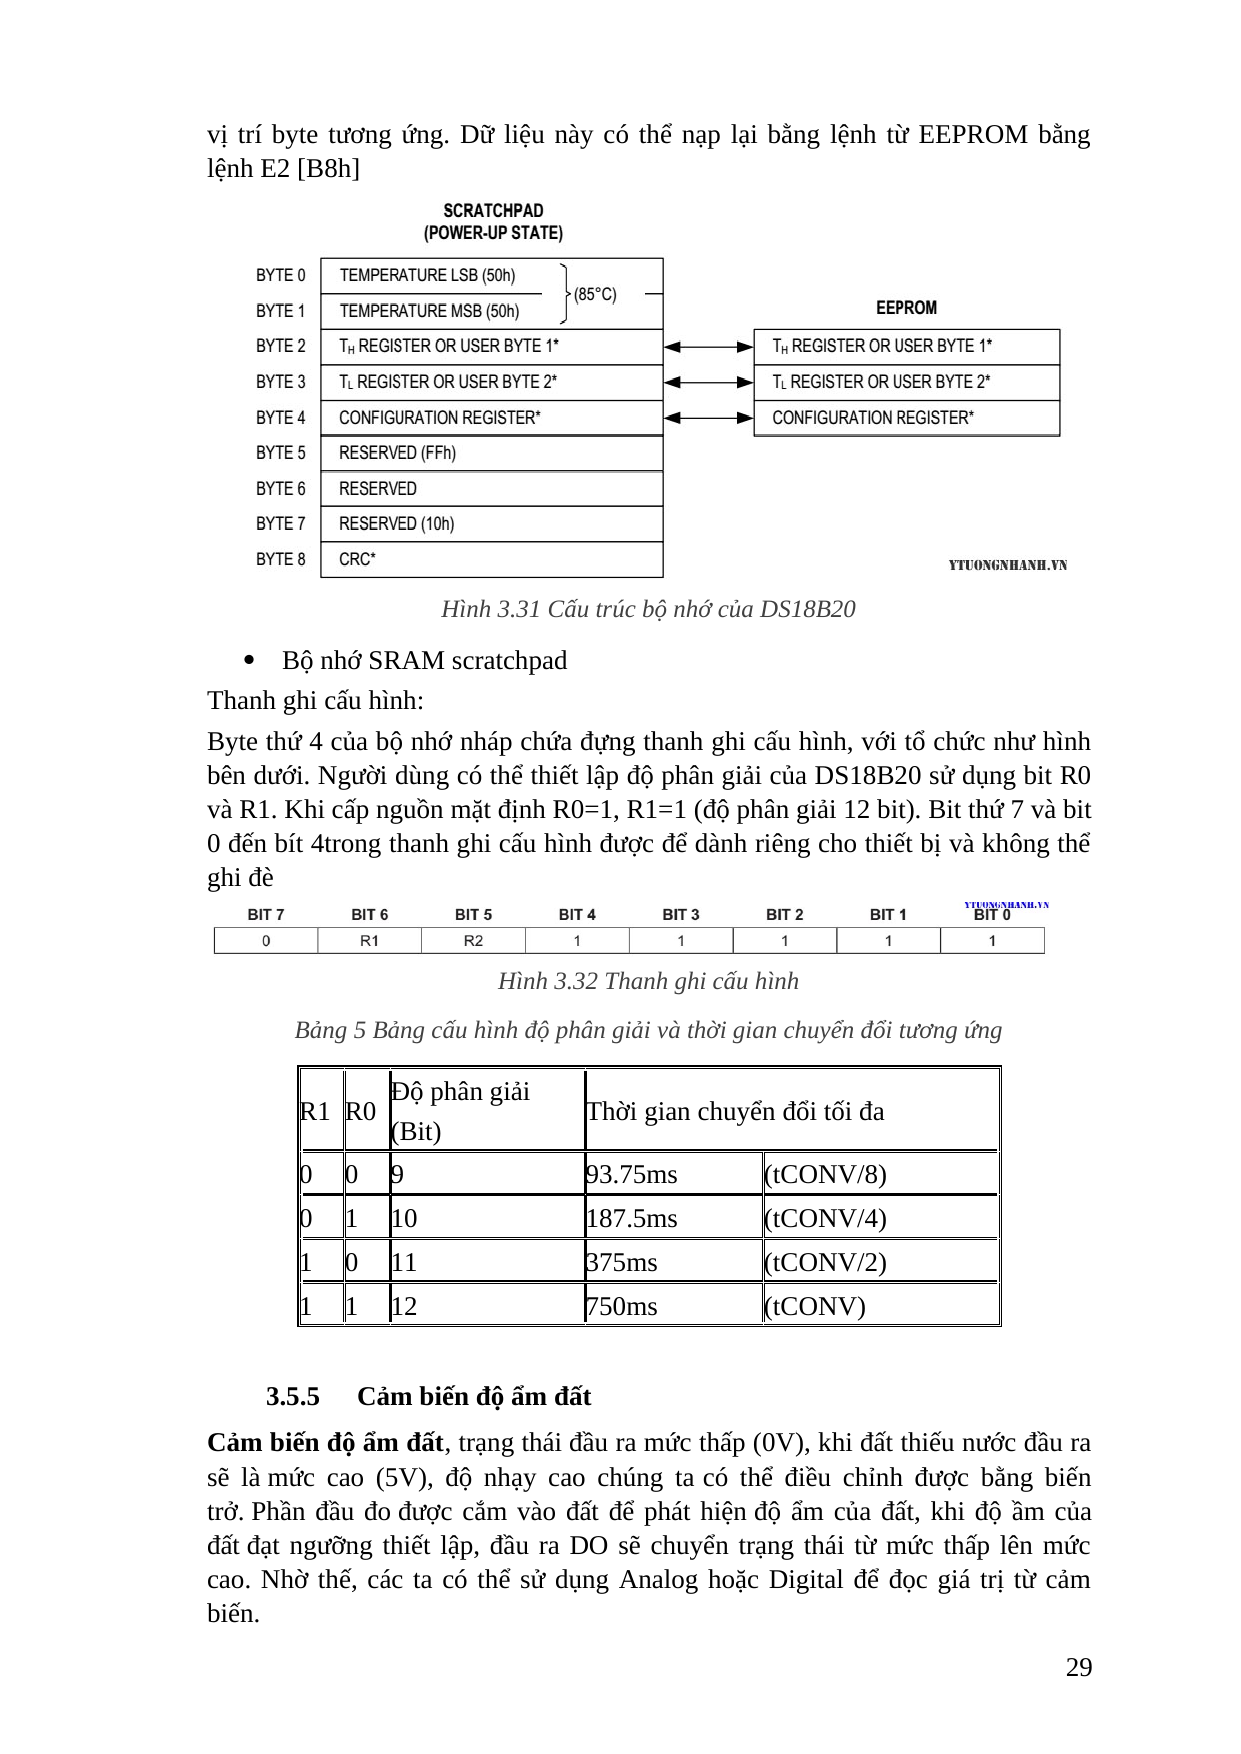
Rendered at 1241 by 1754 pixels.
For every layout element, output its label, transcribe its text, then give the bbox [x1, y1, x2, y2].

table_cell (tCONV/8) [765, 1149, 999, 1193]
table_cell 0 [346, 1153, 389, 1193]
table_header Thời gian chuyển đổi tối đa [585, 1069, 999, 1149]
table_cell 93.75ms [587, 1153, 762, 1193]
subtitle Cảm biến độ ẩm đất [266, 1380, 1092, 1411]
table_cell (tCONV/4) [765, 1193, 1000, 1236]
table_cell (tCONV/2) [765, 1236, 999, 1280]
table_cell 0 [299, 1193, 343, 1236]
table_cell 1 [301, 1236, 343, 1280]
table_cell 11 [392, 1240, 584, 1280]
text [207, 118, 1092, 183]
table_cell (tCONV) [764, 1280, 999, 1324]
table_cell 1 [346, 1196, 389, 1236]
table_header Độ phân giải (Bit) [390, 1069, 585, 1149]
text Byte thứ 4 của bộ nhớ nháp chứa đựng thanh ghi cấu hình, với tổ chức như hình bên dưới. Người dùng có thể thiết lập độ phân giải của DS18B20 sử dụng bit R0 và R1. Khi cấp nguồn mặt định R0=1, R1=1 (độ phân giải 12 bit). Bit thứ 7 và bit 0 đến bít 4trong thanh ghi cấu hình được để dành riêng cho thiết bị và không thể ghi đè [207, 725, 1092, 893]
table_cell 1 [301, 1280, 344, 1324]
picture [232, 192, 1067, 585]
text Cảm biến độ ẩm đất, trạng thái đầu ra mức thấp (0V), khi đất thiếu nước đầu ra sẽ là mức cao (5V), độ nhạy cao chúng ta có thể điều chỉnh được bằng biến trở. Phần đầu đo được cắm vào đất để phát hiện độ ẩm của đất, khi độ ầm của đất đạt ngưỡng thiết lập, đầu ra DO sẽ chuyển trạng thái từ mức thấp lên mức cao. Nhờ thế, các ta có thể sử dụng Analog hoặc Digital để đọc giá trị từ cảm biến. [207, 1427, 1092, 1628]
text Thanh ghi cấu hình: [207, 684, 1092, 716]
table_cell 187.5ms [587, 1196, 762, 1236]
table_cell 10 [392, 1196, 584, 1236]
table_cell 375ms [587, 1240, 762, 1280]
table_cell 750ms [585, 1284, 764, 1324]
table_cell 0 [301, 1149, 343, 1193]
table_cell 9 [392, 1153, 584, 1193]
table_cell 1 [345, 1284, 390, 1324]
list Bộ nhớ SRAM scratchpad [244, 644, 1092, 675]
table_header R0 [345, 1069, 390, 1149]
picture [206, 902, 1049, 957]
table_cell 0 [346, 1240, 389, 1280]
table_cell 12 [390, 1284, 585, 1324]
table_header R1 [301, 1069, 344, 1149]
